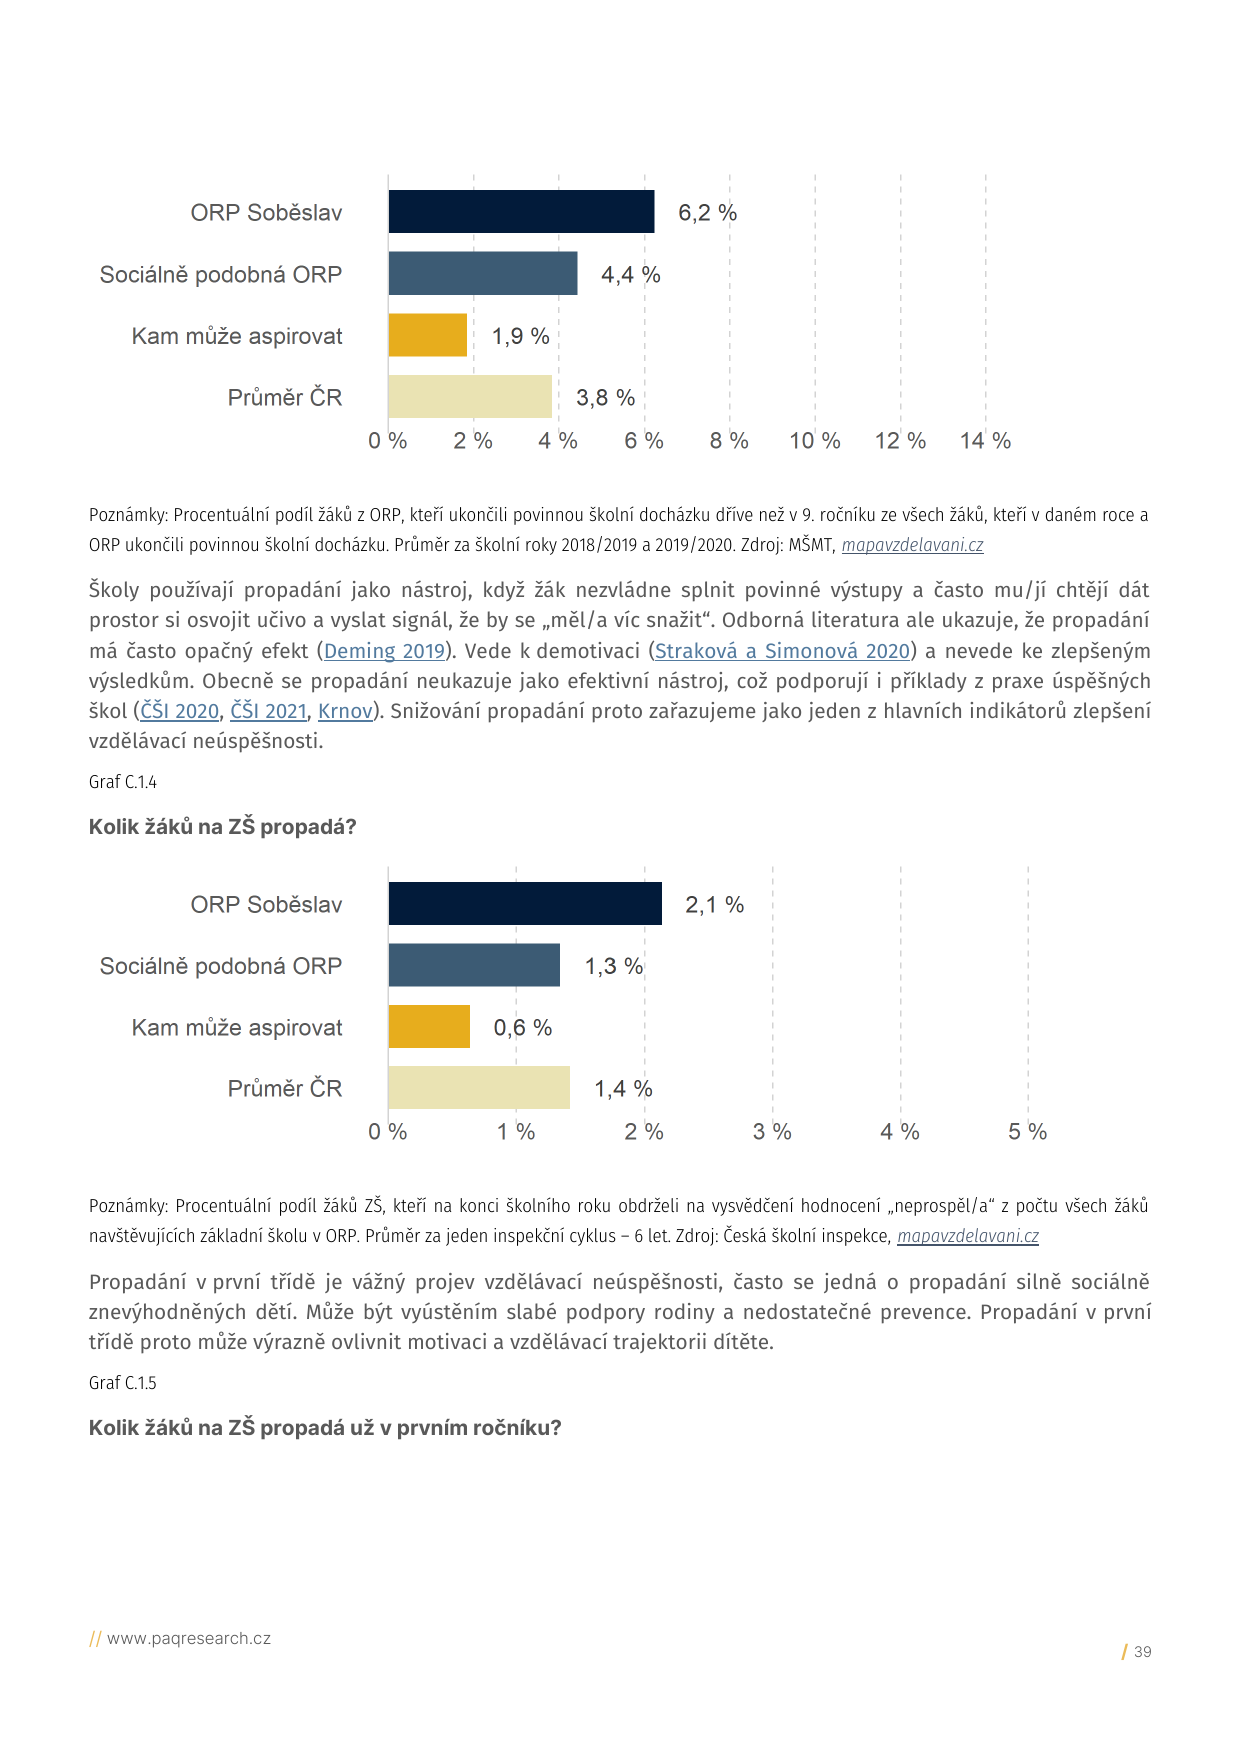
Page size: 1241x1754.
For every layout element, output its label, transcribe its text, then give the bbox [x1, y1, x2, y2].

text Propadání v první třídě je vážný projev vzdělávací neúspěšnosti, často se jedná o propadání silně sociálně znevýhodněných dětí. Může být vyústěním slabé podpory rodiny a nedostatečné prevence. Propadání v první třídě proto může výrazně ovlivnit motivaci a vzdělávací trajektorii dítěte. [89, 1264, 1152, 1355]
text Kolik žáků na ZŠ propadá už v prvním ročníku? [89, 1410, 1152, 1440]
text Kolik žáků na ZŠ propadá? [89, 809, 1152, 839]
text Školy používají propadání jako nástroj, když žák nezvládne splnit povinné výstupy a často mu/jí chtějí dát prostor si osvojit učivo a vyslat signál, že by se „měl/a víc snažit“. Odborná literatura ale ukazuje, že propadání má často opačný efekt (Deming 2019). Vede k demotivaci (Straková a Simonová 2020) a nevede ke zlepšeným výsledkům. Obecně se propadání neukazuje jako efektivní nástroj, což podporují i příklady z praxe úspěšných škol (ČŠI 2020, ČŠI 2021, Krnov). Snižování propadání proto zařazujeme jako jeden z hlavních indikátorů zlepšení vzdělávací neúspěšnosti. [89, 573, 1152, 754]
picture [88, 147, 1139, 480]
text Graf C.1.4 [89, 771, 1152, 793]
text Poznámky: Procentuální podíl žáků z ORP, kteří ukončili povinnou školní docházku dříve než v 9. ročníku ze všech žáků, kteří v daném roce a ORP ukončili povinnou školní docházku. Průměr za školní roky 2018/2019 a 2019/2020. Zdroj: MŠMT, mapavzdelavani.cz [89, 496, 1152, 556]
picture [88, 839, 1139, 1171]
text Poznámky: Procentuální podíl žáků ZŠ, kteří na konci školního roku obdrželi na vysvědčení hodnocení „neprospěl/a“ z počtu všech žáků navštěvujících základní školu v ORP. Průměr za jeden inspekční cyklus – 6 let. Zdroj: Česká školní inspekce, mapavzdelavani.cz [89, 1187, 1152, 1248]
text Graf C.1.5 [89, 1372, 1152, 1394]
